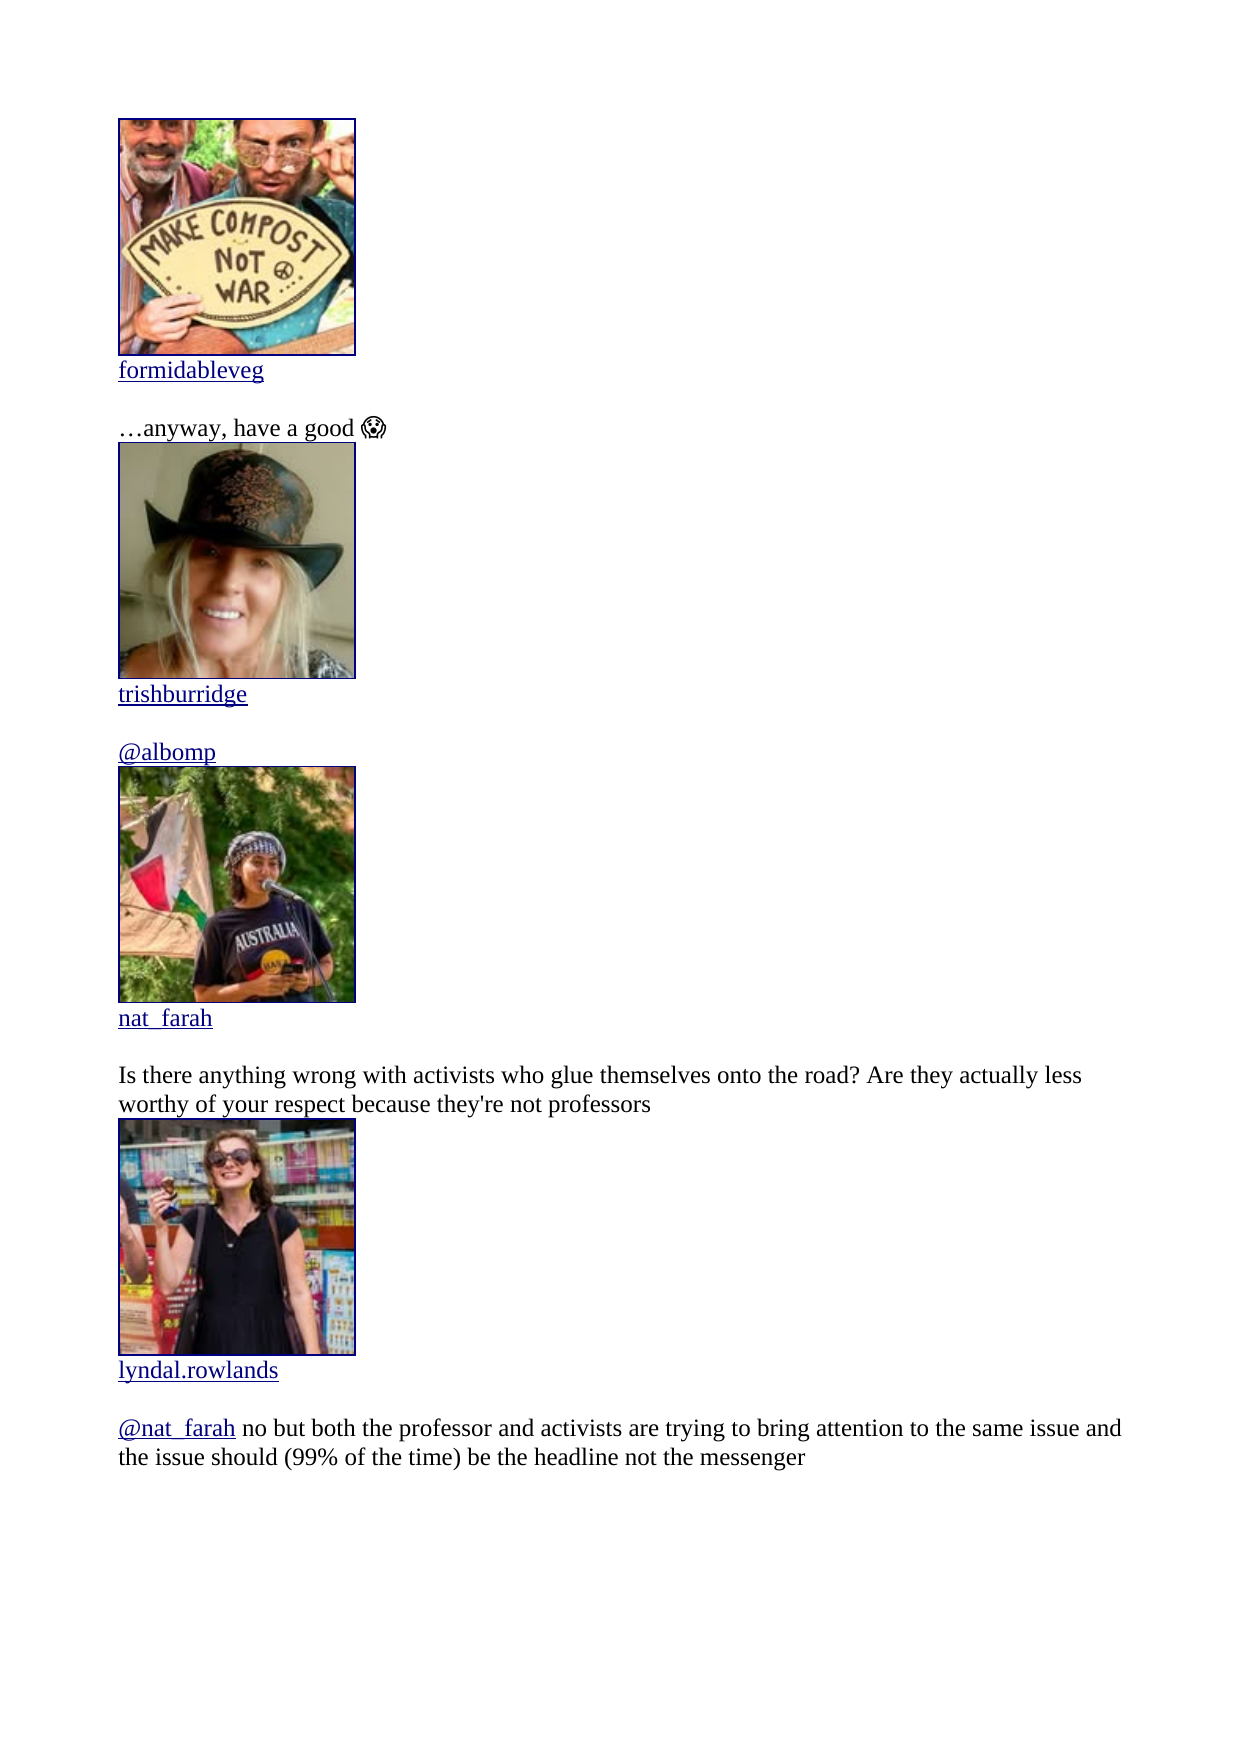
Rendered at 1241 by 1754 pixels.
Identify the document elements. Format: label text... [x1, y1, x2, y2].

text Is there anything wrong with activists who glue themselves onto the road? Are they actually less worthy of your respect because they're not professors [118, 1061, 1122, 1118]
text …anyway, have a good 🤯🤬😱 [118, 413, 1122, 442]
picture [120, 443, 354, 678]
picture [120, 767, 354, 1002]
text nat_farah [118, 1003, 1122, 1032]
picture [120, 1120, 354, 1354]
text @nat_farah no but both the professor and activists are trying to bring attention to the same issue and the issue should (99% of the time) be the headline not the messenger [118, 1413, 1122, 1471]
text trishburridge [118, 679, 1122, 708]
picture [120, 120, 354, 354]
text lyndal.rowlands [118, 1356, 1122, 1384]
text formidableveg [118, 356, 1122, 384]
text @albomp [118, 737, 1122, 766]
